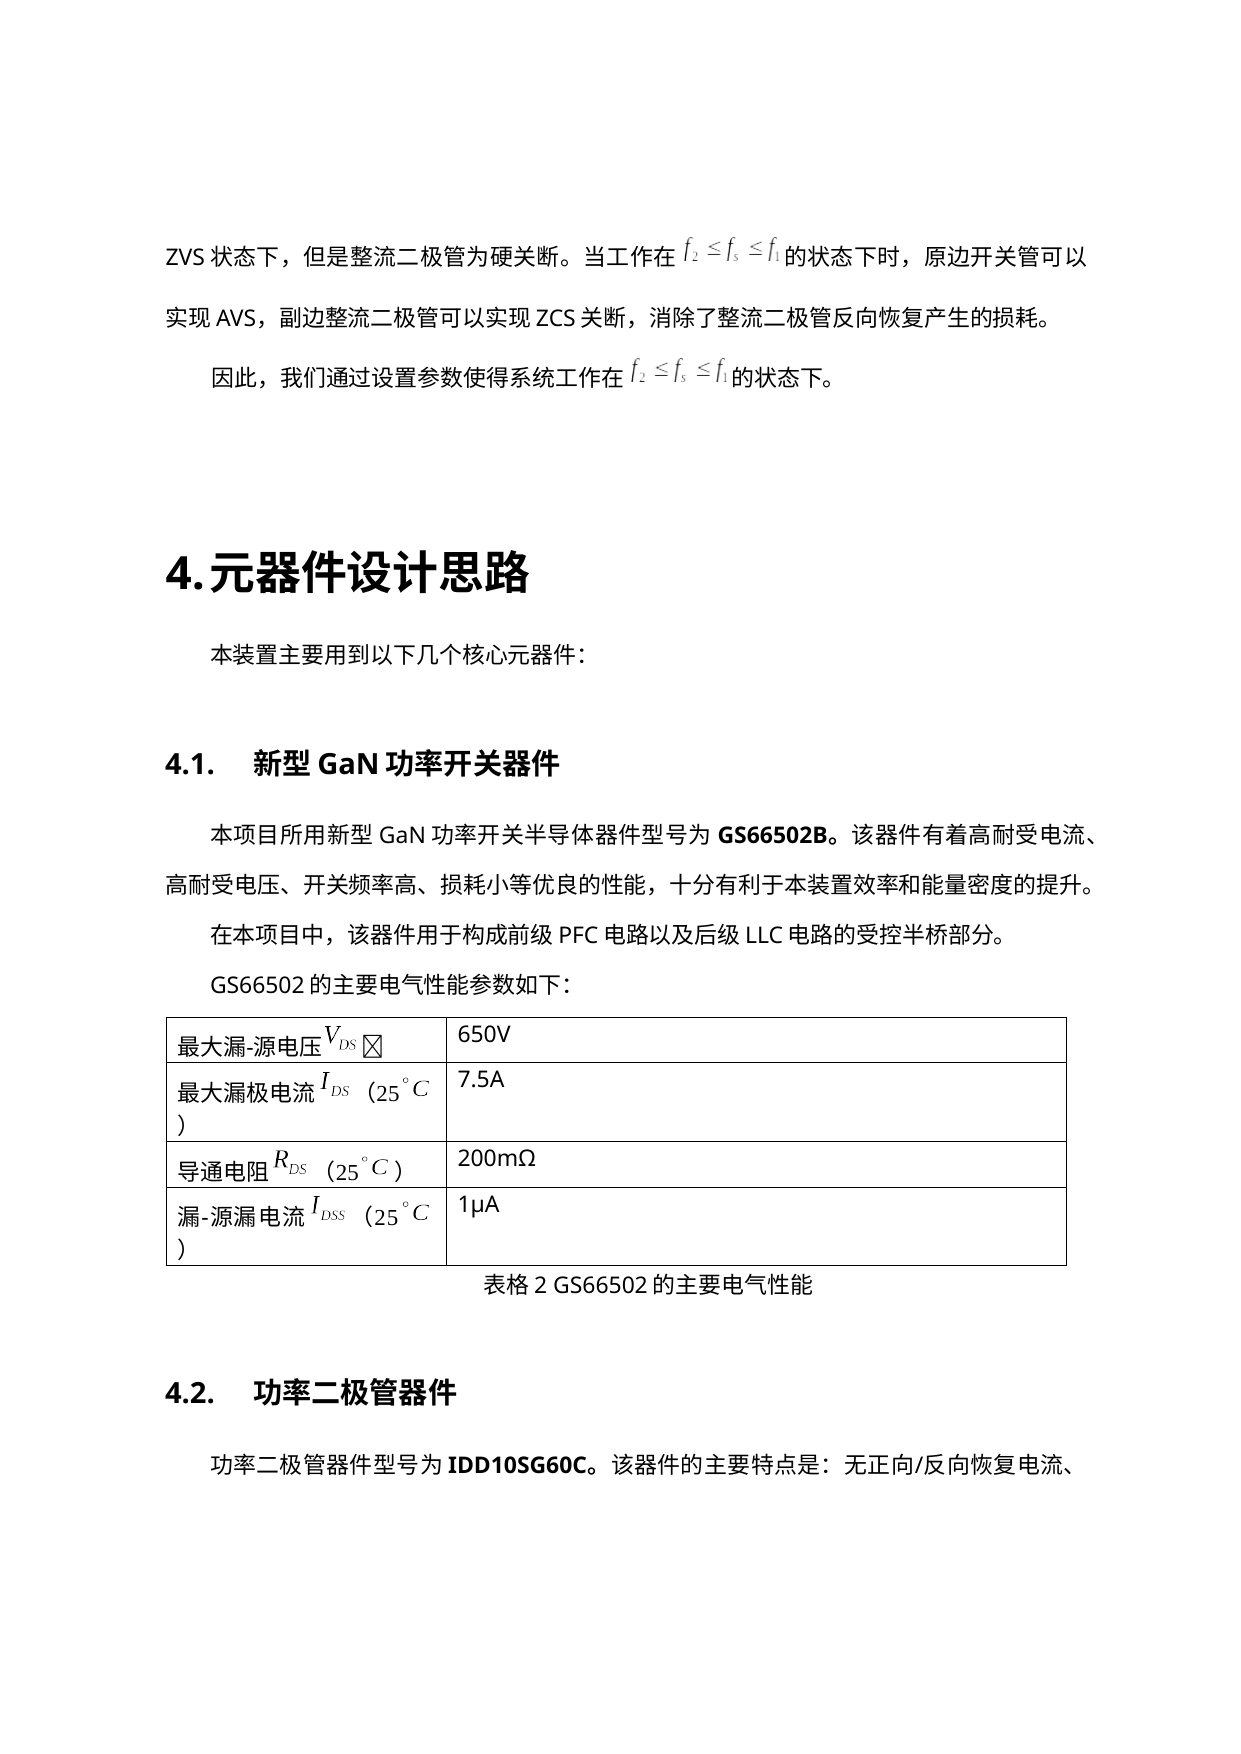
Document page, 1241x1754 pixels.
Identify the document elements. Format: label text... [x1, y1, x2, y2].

table_cell 1μA [447, 1188, 1066, 1265]
table_cell 漏-源漏电流（） [167, 1188, 446, 1265]
subtitle 功率二极管器件 [165, 1352, 1087, 1412]
subtitle 新型GaN功率开关器件 [165, 722, 1087, 783]
table_cell 200mΩ [447, 1142, 1066, 1187]
text 本装置主要用到以下几个核心元器件： [165, 637, 1087, 670]
table_cell 导通电阻（） [167, 1142, 446, 1187]
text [165, 1446, 1087, 1480]
text 因此，我们通过设置参数使得系统工作在的状态下。 [165, 338, 1087, 399]
table_header 最大漏-源电压 [167, 1018, 446, 1062]
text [165, 217, 1087, 338]
table_cell 7.5A [447, 1063, 1066, 1141]
table_header 650V [447, 1018, 1066, 1062]
text GS66502的主要电气性能参数如下： [165, 967, 1087, 1000]
text 本项目所用新型GaN功率开关半导体器件型号为GS66502B。该器件有着高耐受电流、高耐受电压、开关频率高、损耗小等优良的性能，十分有利于本装置效率和能量密度的提升。 [165, 817, 1087, 900]
table_cell 最大漏极电流（） [167, 1063, 446, 1141]
subtitle 元器件设计思路 [165, 536, 1087, 603]
text 在本项目中，该器件用于构成前级PFC电路以及后级LLC电路的受控半桥部分。 [165, 917, 1087, 950]
text 表格2 GS66502的主要电气性能 [165, 1266, 1087, 1300]
